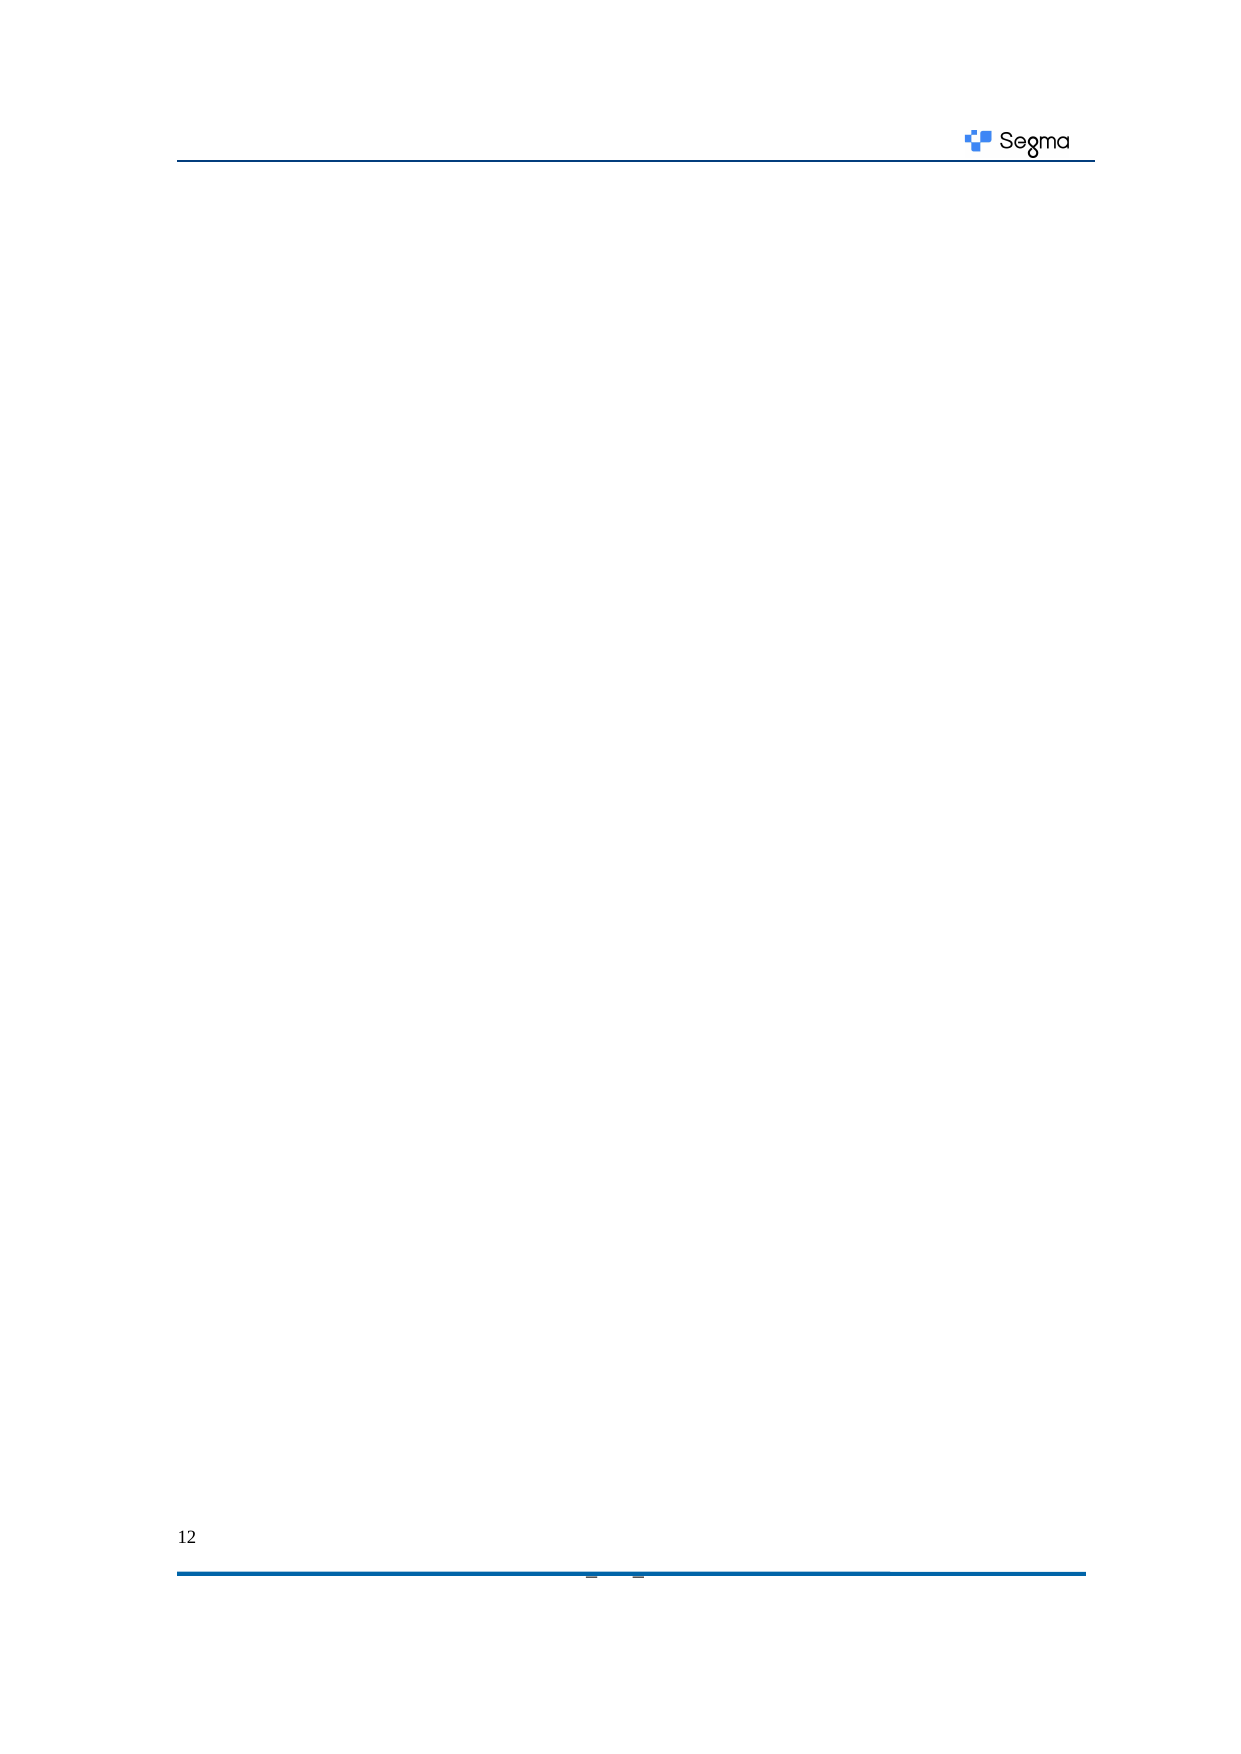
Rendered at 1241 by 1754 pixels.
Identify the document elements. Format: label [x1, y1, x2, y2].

picture [964, 130, 1069, 158]
